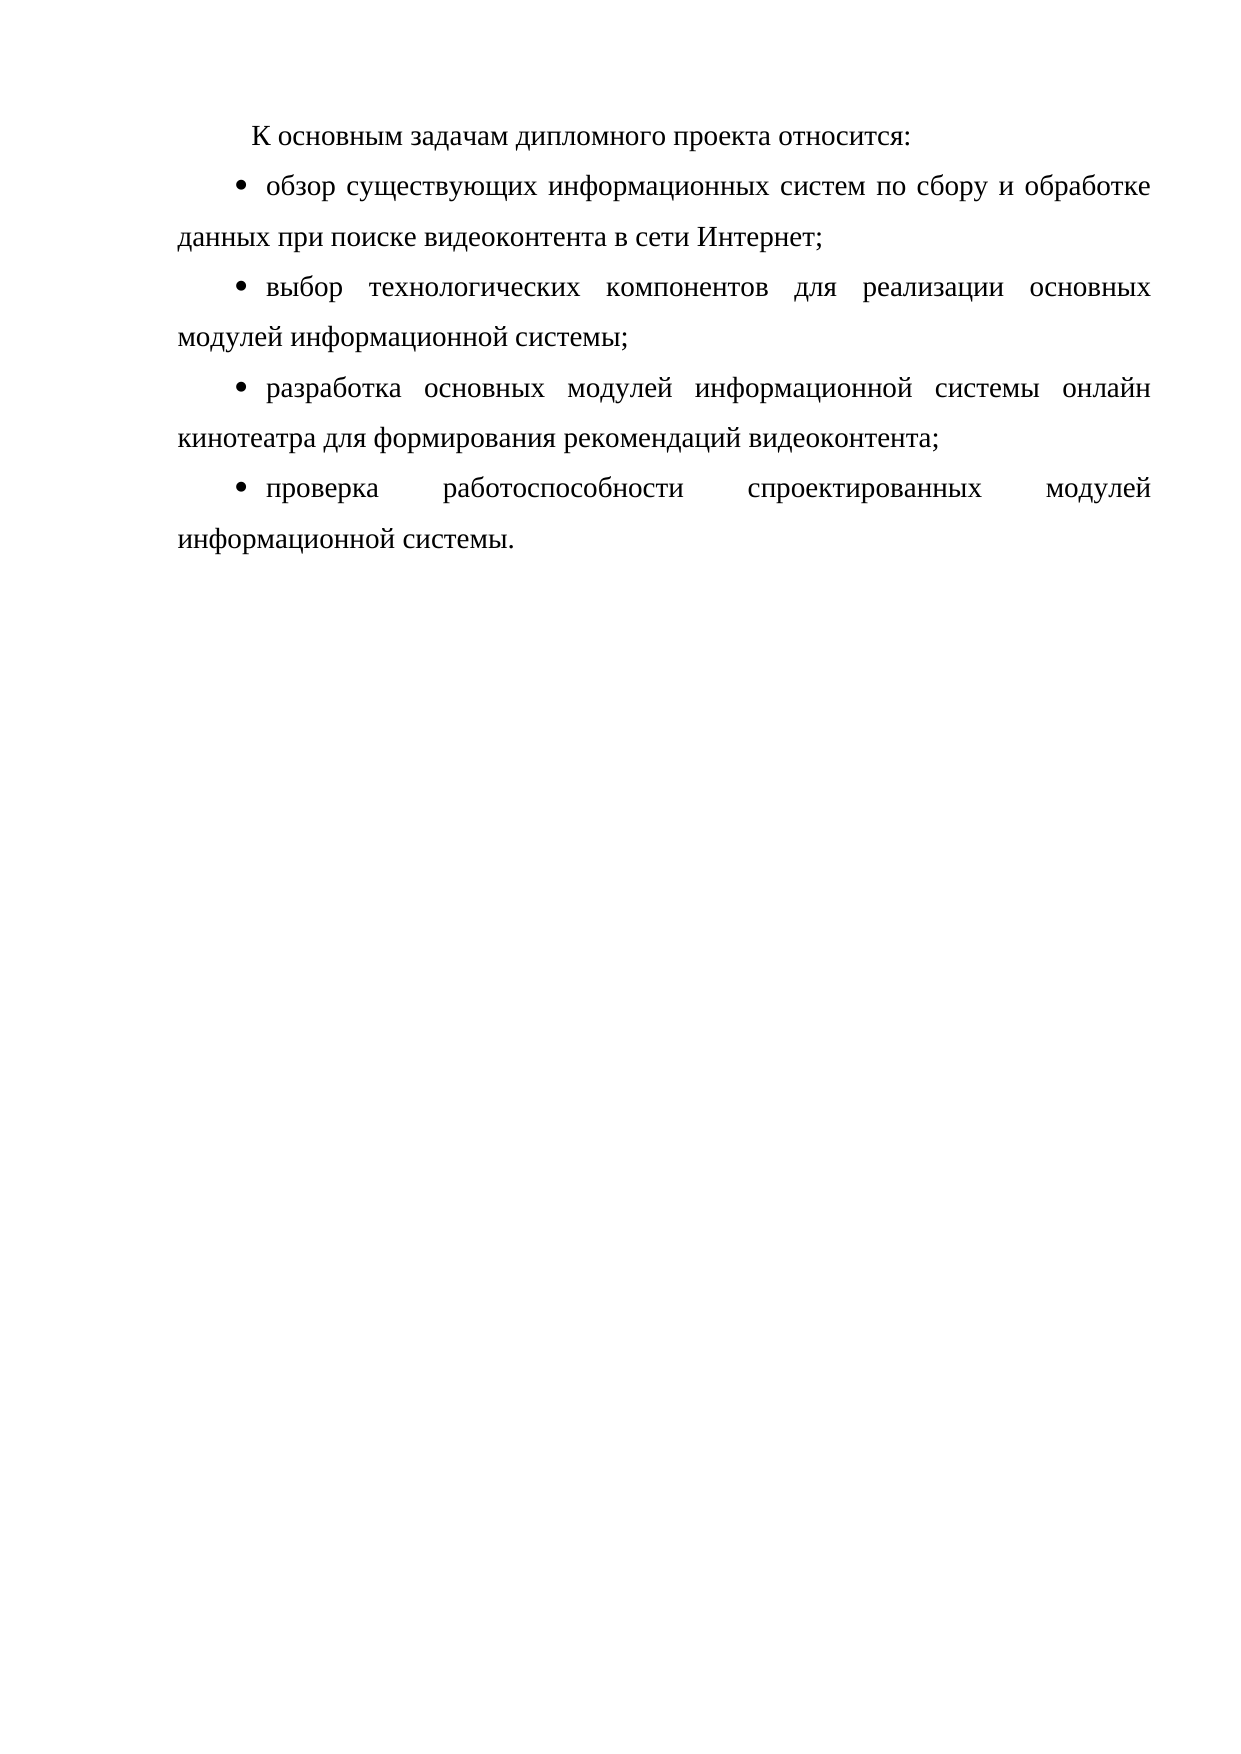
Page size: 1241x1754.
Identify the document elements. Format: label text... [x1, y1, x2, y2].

text проверка работоспособности спроектированных модулей информационной системы. [177, 471, 1152, 554]
text выбор технологических компонентов для реализации основных модулей информационной системы; [177, 269, 1152, 353]
text обзор существующих информационных систем по сбору и обработке данных при поиске видеоконтента в сети Интернет; [177, 168, 1152, 252]
text разработка основных модулей информационной системы онлайн кинотеатра для формирования рекомендаций видеоконтента; [177, 370, 1152, 454]
text К основным задачам дипломного проекта относится: [177, 118, 1152, 152]
